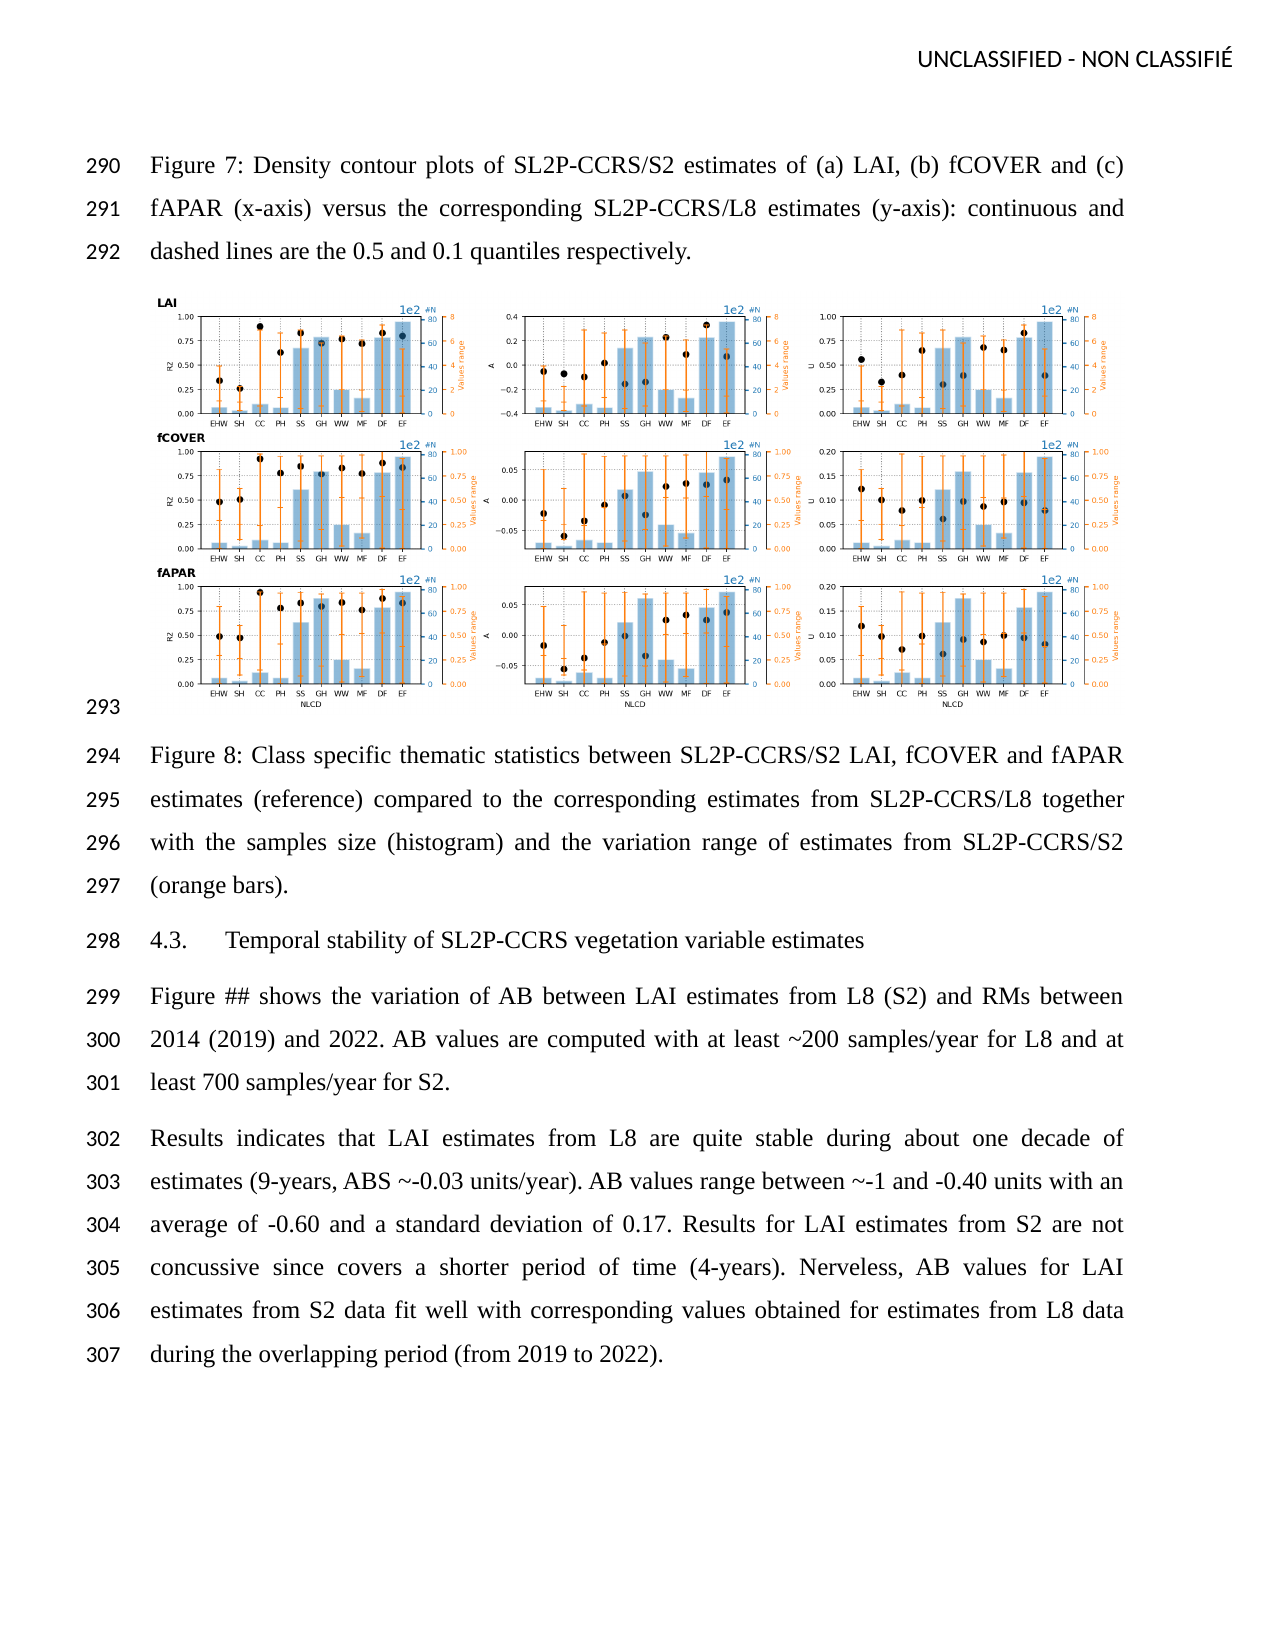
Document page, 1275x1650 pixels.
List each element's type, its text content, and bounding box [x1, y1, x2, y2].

picture [150, 291, 1125, 715]
text Figure ## shows the variation of AB between LAI estimates from L8 (S2) and RMs between 2014 (2019) and 2022. AB values are computed with at least ~200 samples/year for L8 and at least 700 samples/year for S2. [150, 981, 1125, 1096]
text Figure 7: Density contour plots of SL2P-CCRS/S2 estimates of (a) LAI, (b) fCOVER and (c) fAPAR (x-axis) versus the corresponding SL2P-CCRS/L8 estimates (y-axis): continuous and dashed lines are the 0.5 and 0.1 quantiles respectively. [150, 150, 1125, 265]
list Temporal stability of SL2P-CCRS vegetation variable estimates [150, 926, 1125, 954]
text Results indicates that LAI estimates from L8 are quite stable during about one decade of estimates (9-years, ABS ~-0.03 units/year). AB values range between ~-1 and -0.40 units with an average of -0.60 and a standard deviation of 0.17. Results for LAI estimates from S2 are not concussive since covers a shorter period of time (4-years). Nerveless, AB values for LAI estimates from S2 data fit well with corresponding values obtained for estimates from L8 data during the overlapping period (from 2019 to 2022). [150, 1123, 1125, 1367]
text Figure 8: Class specific thematic statistics between SL2P-CCRS/S2 LAI, fCOVER and fAPAR estimates (reference) compared to the corresponding estimates from SL2P-CCRS/L8 together with the samples size (histogram) and the variation range of estimates from SL2P-CCRS/S2 (orange bars). [150, 741, 1125, 899]
